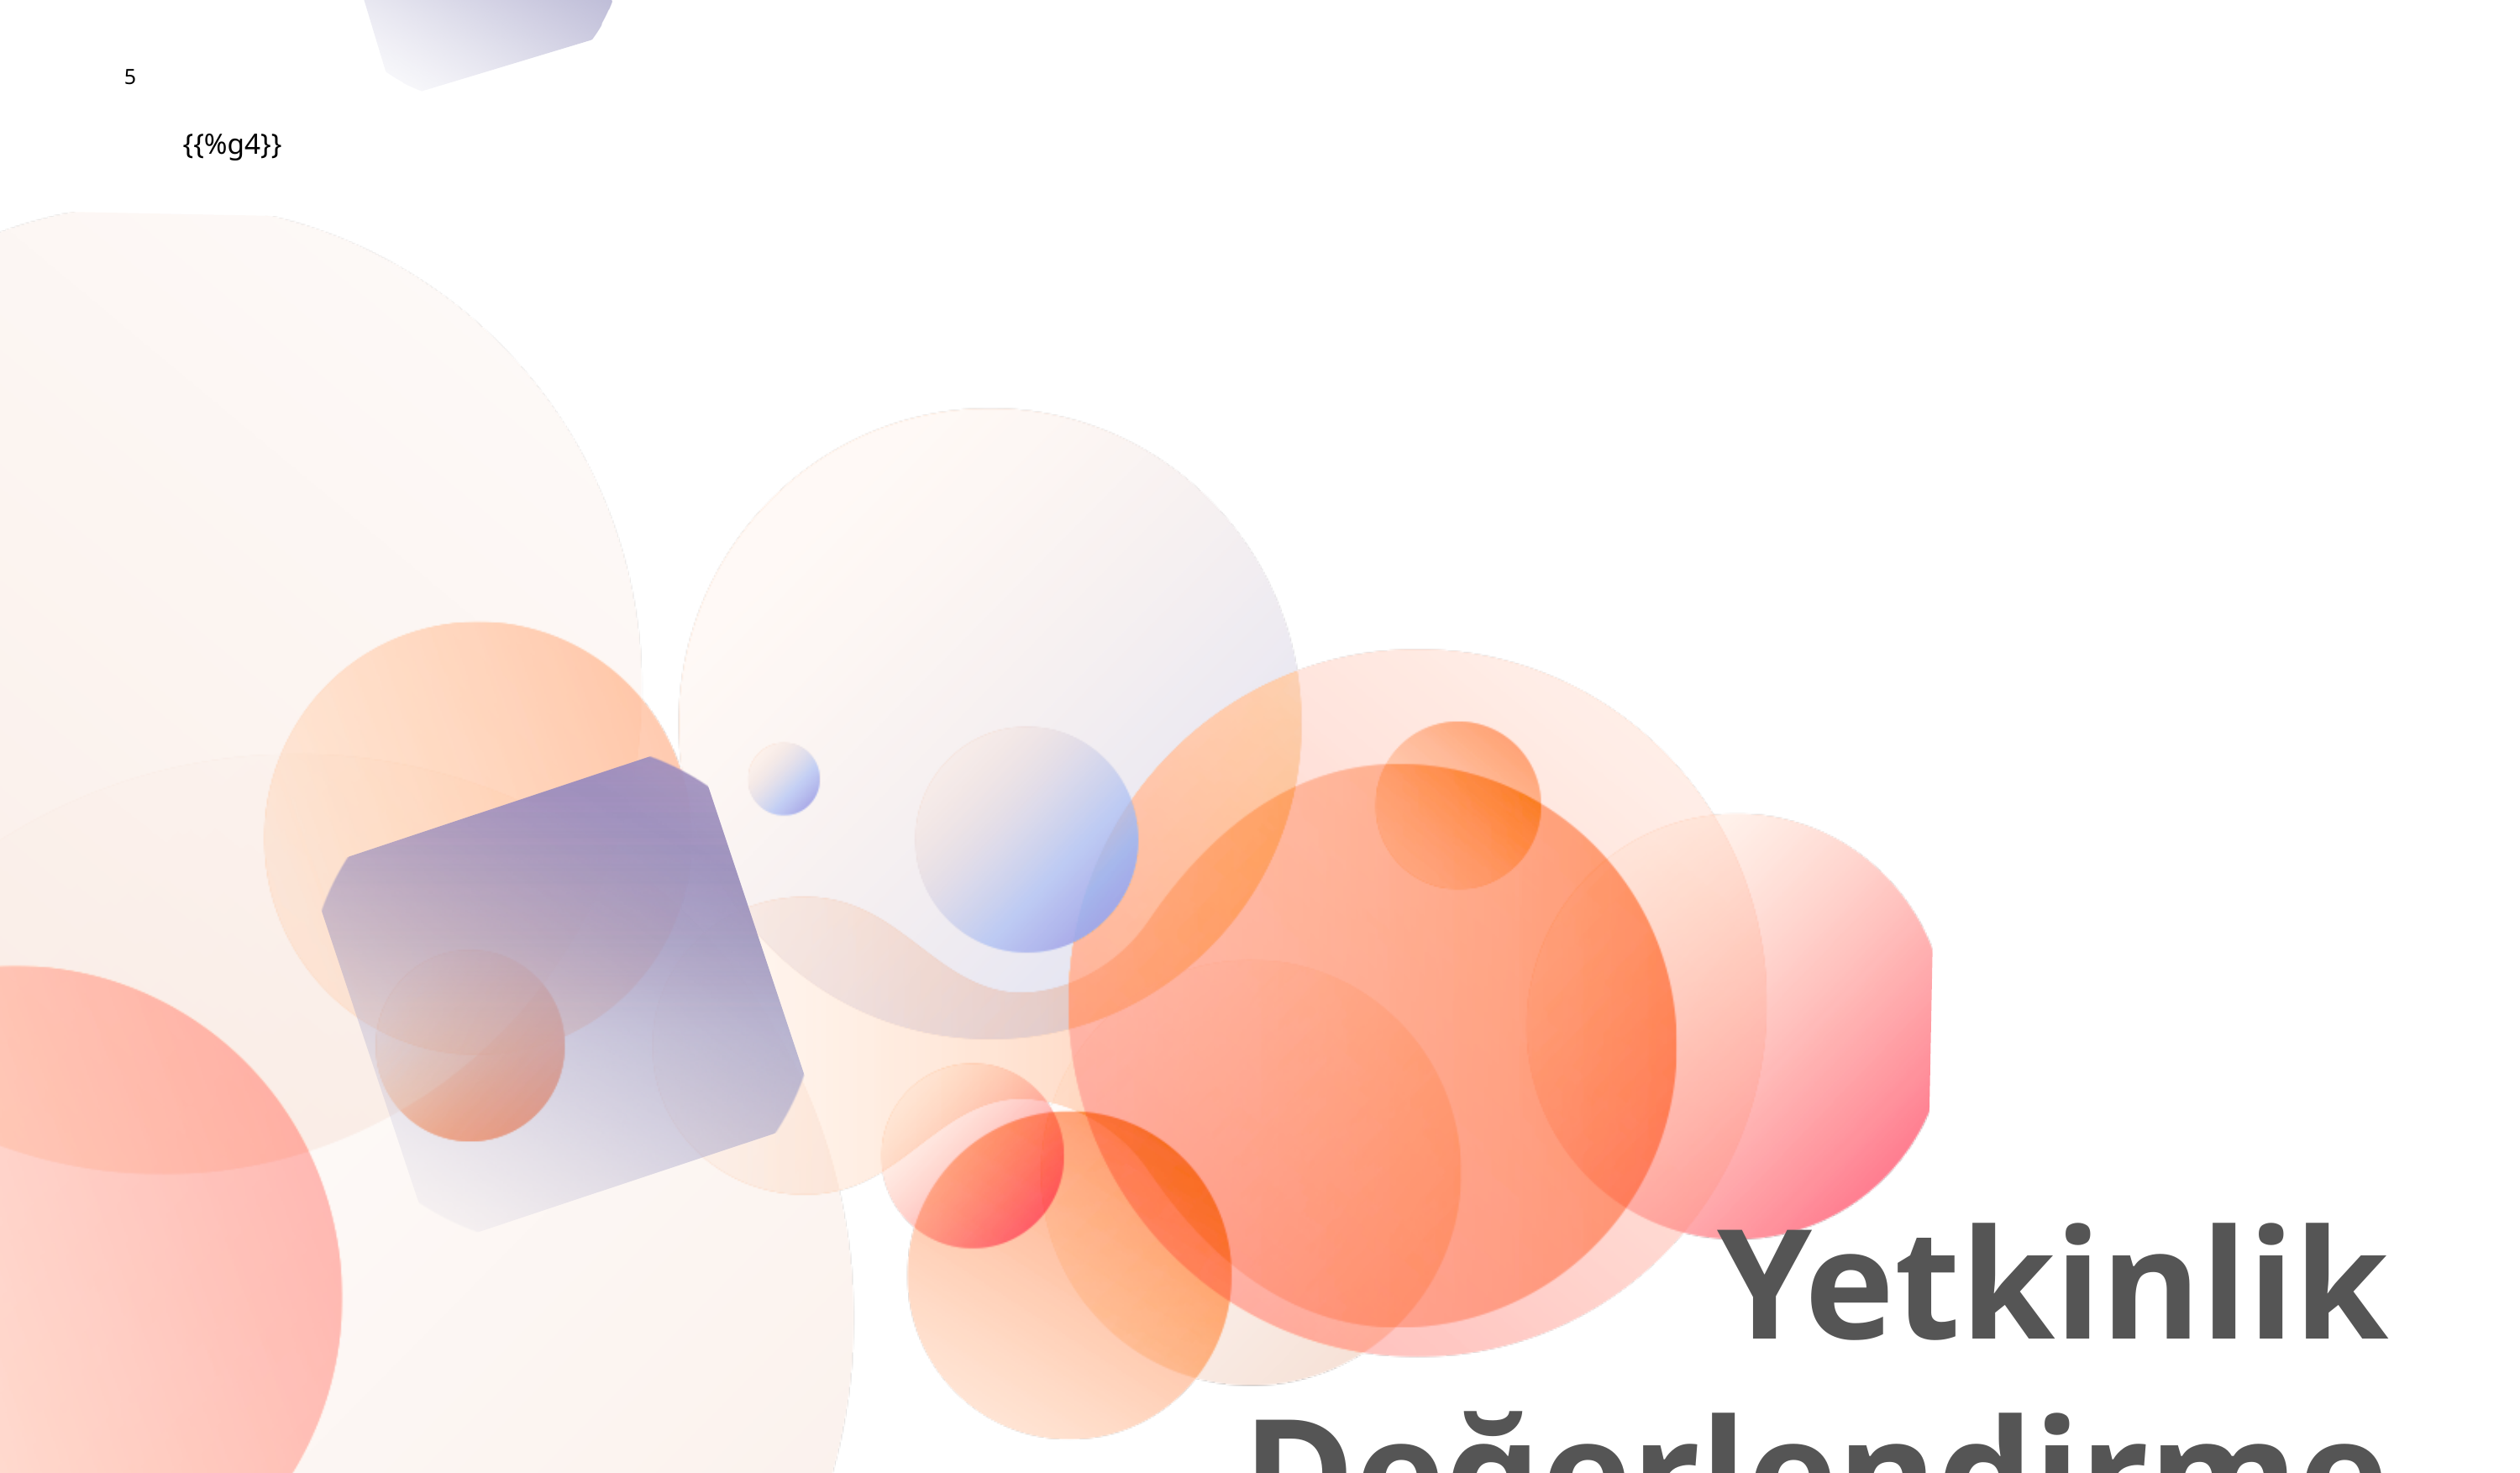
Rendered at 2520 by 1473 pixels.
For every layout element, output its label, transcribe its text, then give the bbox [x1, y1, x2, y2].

picture [1874, 1462, 1903, 1473]
picture [0, 210, 1946, 1473]
picture [364, 0, 622, 100]
picture [1778, 1460, 1809, 1473]
picture [1477, 1462, 1506, 1473]
table_header {{%g4}} [173, 124, 669, 174]
picture [1572, 1460, 1603, 1473]
picture [1386, 1460, 1416, 1473]
picture [1279, 1439, 1322, 1473]
